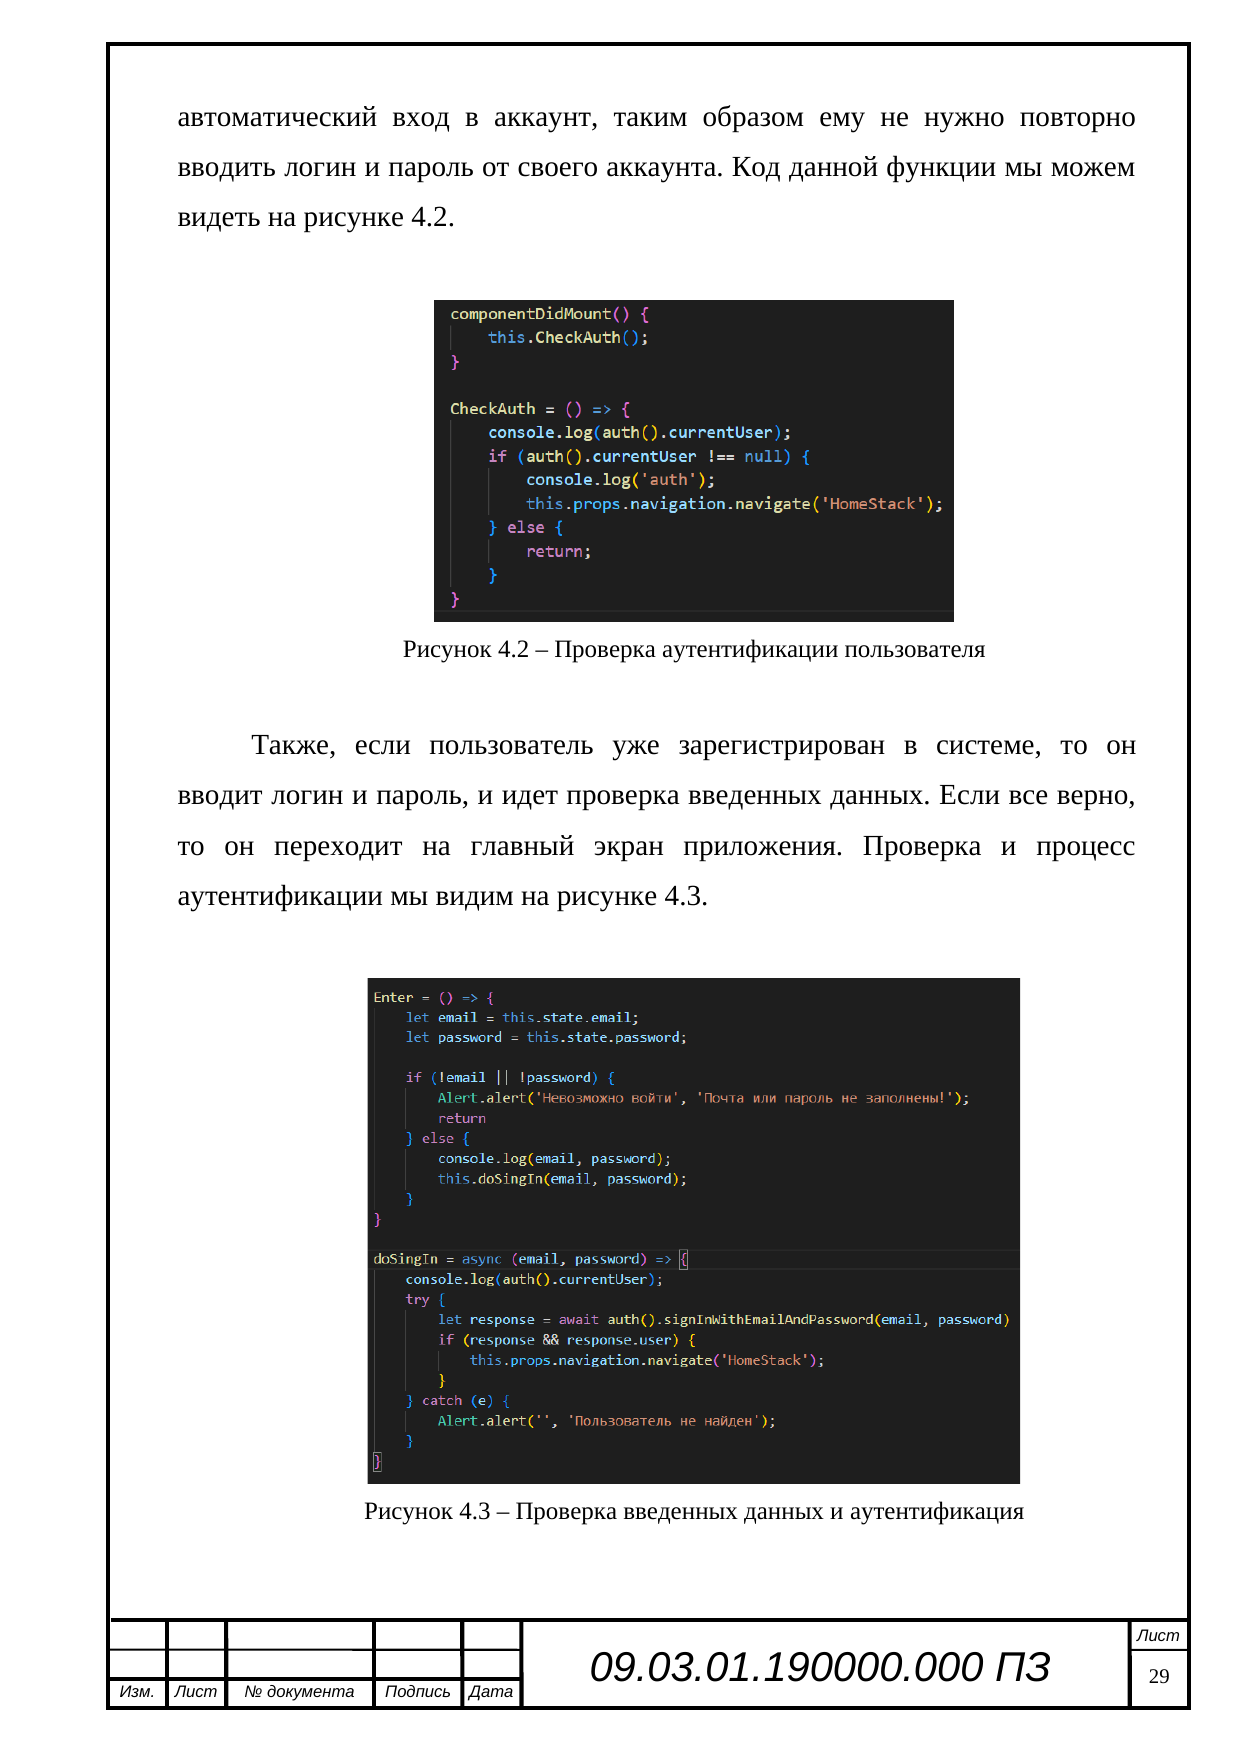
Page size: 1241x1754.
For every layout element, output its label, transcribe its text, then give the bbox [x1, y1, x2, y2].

text Рисунок 4.3 – Проверка введенных данных и аутентификация [177, 1496, 1137, 1524]
text Также, если пользователь уже зарегистрирован в системе, то он вводит логин и пароль, и идет проверка введенных данных. Если все верно, то он переходит на главный экран приложения. Проверка и процесс аутентификации мы видим на рисунке 4.3. [177, 727, 1137, 912]
picture [434, 300, 954, 622]
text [177, 99, 1137, 233]
text Рисунок 4.2 – Проверка аутентификации пользователя [177, 634, 1137, 662]
picture [367, 978, 1021, 1484]
